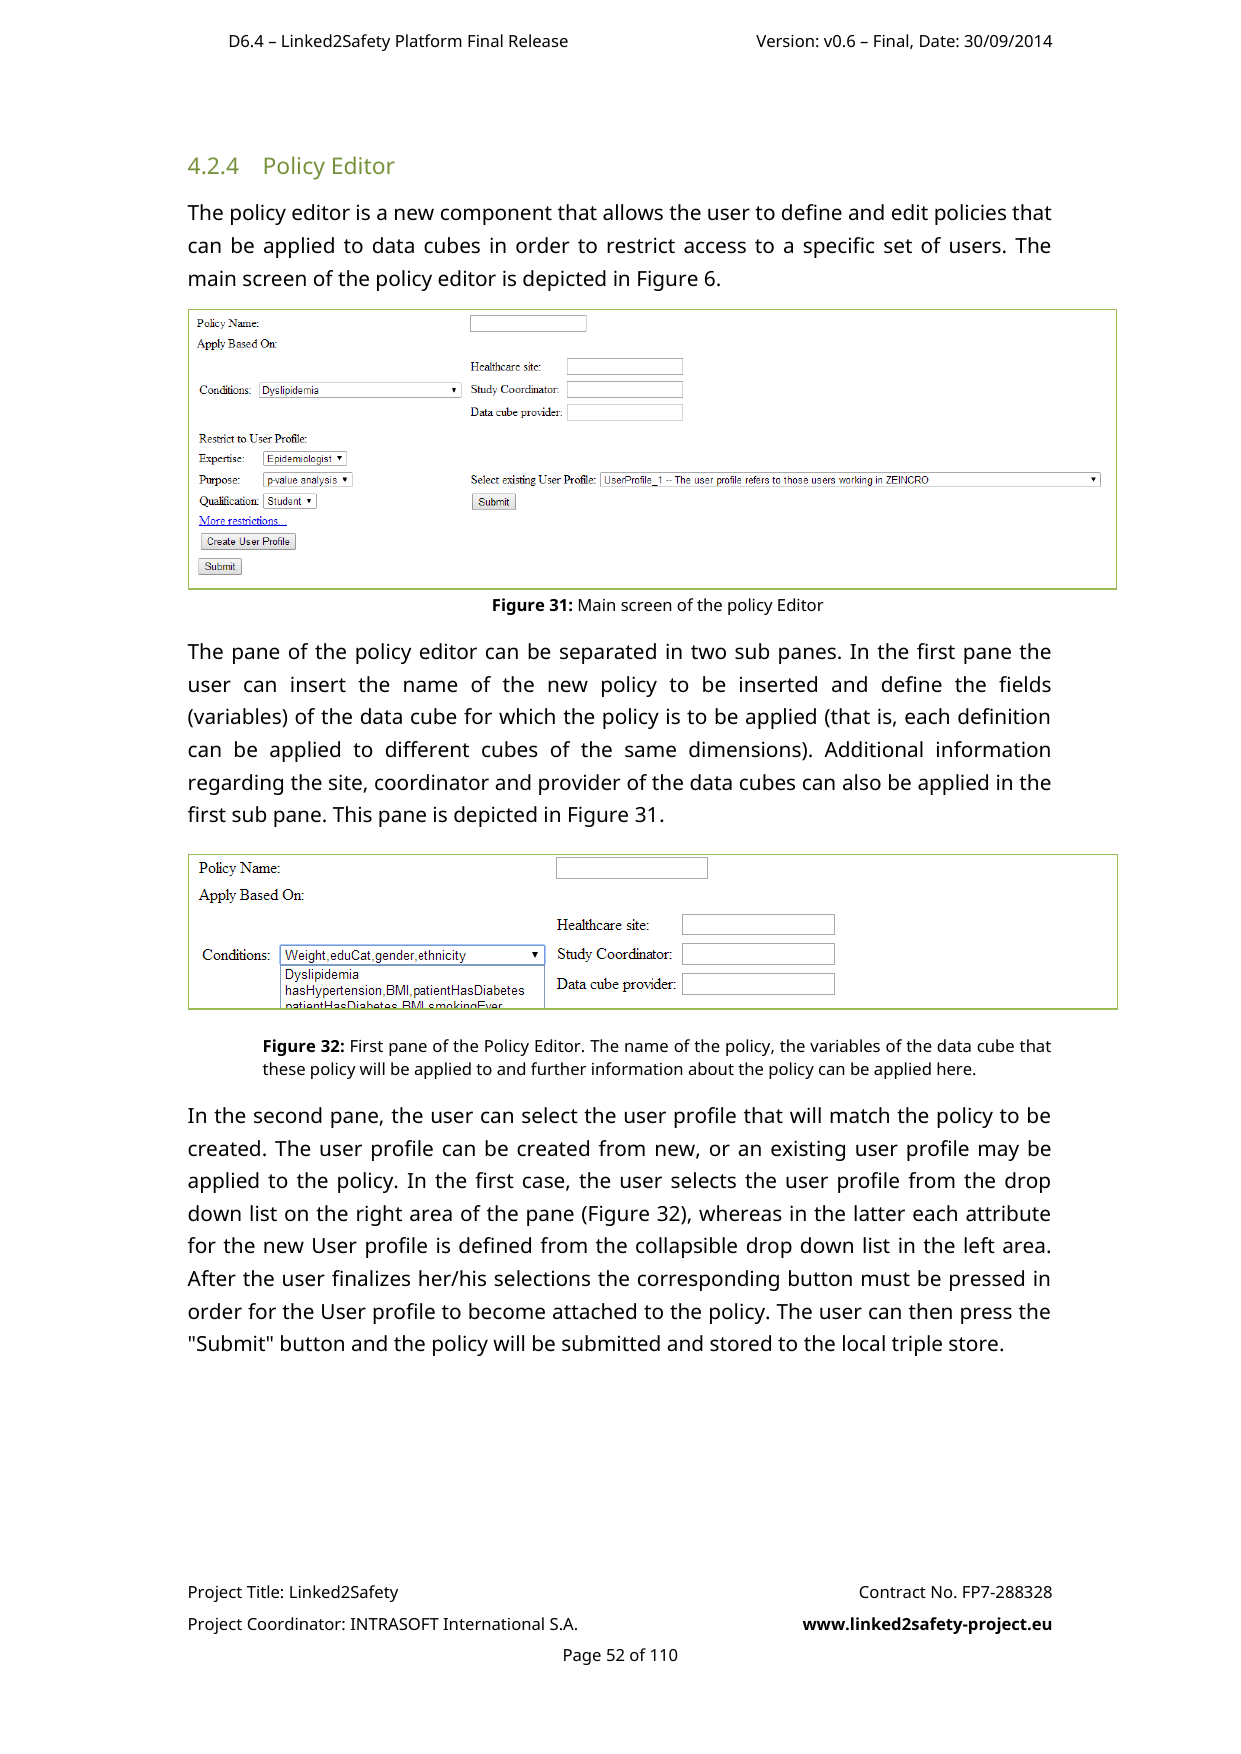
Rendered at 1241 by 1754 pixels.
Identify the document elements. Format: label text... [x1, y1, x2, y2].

text The policy editor is a new component that allows the user to define and edit policies that can be applied to data cubes in order to restrict access to a specific set of users. The main screen of the policy editor is depicted in Figure 6. [187, 198, 1053, 292]
text The pane of the policy editor can be separated in two sub panes. In the first pane the user can insert the name of the new policy to be inserted and define the fields (variables) of the data cube for which the policy is to be applied (that is, each definition can be applied to different cubes of the same dimensions). Additional information regarding the site, coordinator and provider of the data cubes can also be applied in the first sub pane. This pane is depicted in Figure 31. [187, 637, 1053, 829]
picture [189, 310, 1116, 588]
text Figure 32: First pane of the Policy Editor. The name of the policy, the variables of the data cube that these policy will be applied to and further information about the policy can be applied here. [262, 1035, 1053, 1080]
picture [189, 855, 1117, 1008]
text In the second pane, the user can select the user profile that will match the policy to be created. The user profile can be created from new, or an existing user profile may be applied to the policy. In the first case, the user selects the user profile from the drop down list on the right area of the pane (Figure 32), whereas in the latter each attribute for the new User profile is defined from the collapsible drop down list in the left area. After the user finalizes her/his selections the corresponding button must be pressed in order for the User profile to become attached to the policy. The user can then press the "Submit" button and the policy will be submitted and stored to the local triple store. [187, 1101, 1053, 1358]
subtitle Policy Editor [187, 150, 1053, 181]
text Figure 31: Main screen of the policy Editor [262, 594, 1053, 616]
